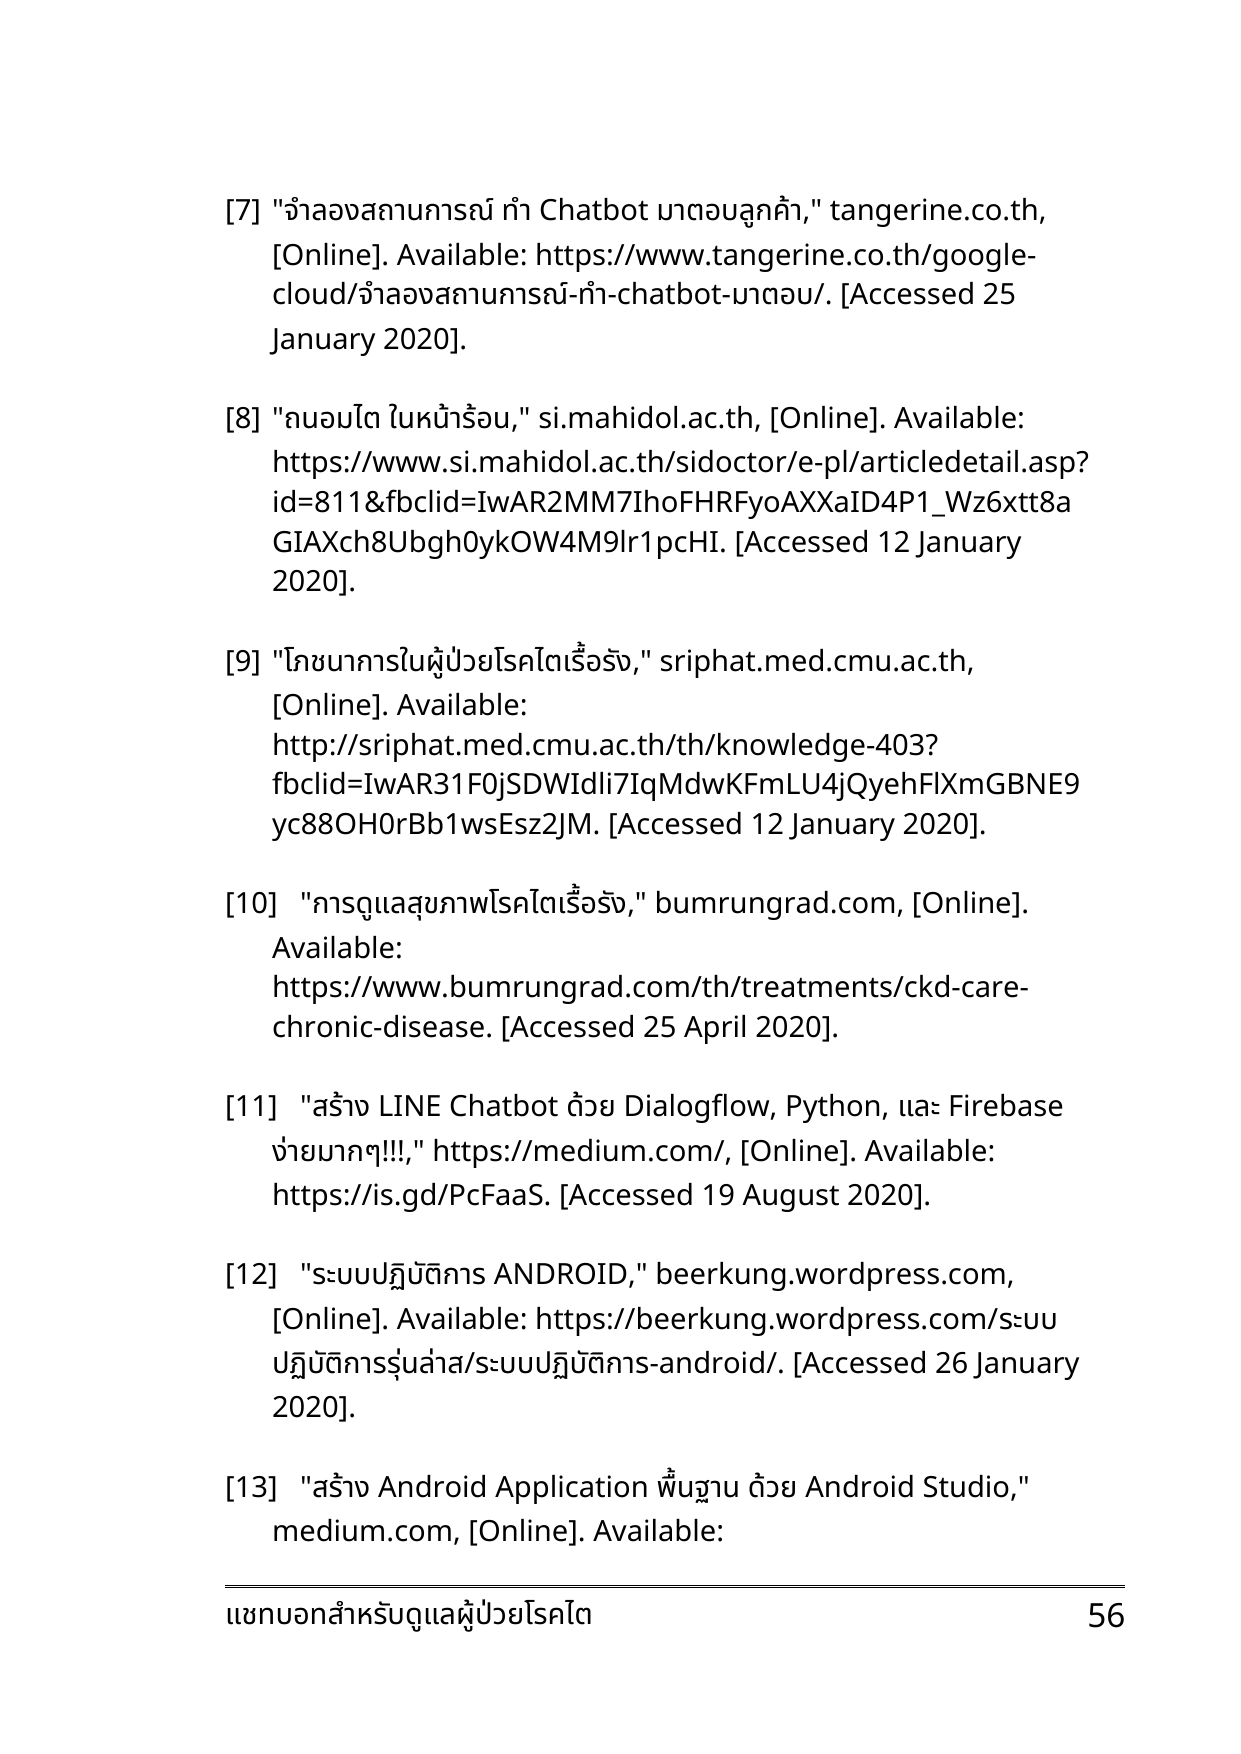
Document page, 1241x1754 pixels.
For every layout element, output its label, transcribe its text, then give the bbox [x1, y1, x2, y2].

list "การดูแลสุขภาพโรคไตเรื้อรัง," bumrungrad.com, [Online]. Available: https://www.bumrungrad.com/th/treatments/ckd-care-chronic-disease. [Accessed 25 April 2020]. [225, 883, 1090, 1046]
list "สร้าง LINE Chatbot ด้วย Dialogflow, Python, และ Firebase ง่ายมากๆ!!!," https://medium.com/, [Online]. Available: https://is.gd/PcFaaS. [Accessed 19 August 2020]. [225, 1086, 1090, 1214]
list "ระบบปฏิบัติการ ANDROID," beerkung.wordpress.com, [Online]. Available: https://beerkung.wordpress.com/ระบบปฏิบัติการรุ่นล่าส/ระบบปฏิบัติการ-android/. [Accessed 26 January 2020]. [225, 1254, 1090, 1426]
list "จำลองสถานการณ์ ทำ Chatbot มาตอบลูกค้า," tangerine.co.th, [Online]. Available: https://www.tangerine.co.th/google-cloud/จำลองสถานการณ์-ทำ-chatbot-มาตอบ/. [Accessed 25 January 2020]. [225, 190, 1090, 358]
list "ถนอมไต ในหน้าร้อน," si.mahidol.ac.th, [Online]. Available: https://www.si.mahidol.ac.th/sidoctor/e-pl/articledetail.asp?id=811&fbclid=IwAR2MM7IhoFHRFyoAXXaID4P1_Wz6xtt8aGIAXch8Ubgh0ykOW4M9lr1pcHI. [Accessed 12 January 2020]. [225, 397, 1090, 600]
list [225, 1466, 1090, 1550]
list "โภชนาการในผู้ป่วยโรคไตเรื้อรัง," sriphat.med.cmu.ac.th, [Online]. Available: http://sriphat.med.cmu.ac.th/th/knowledge-403?fbclid=IwAR31F0jSDWIdli7IqMdwKFmLU4jQyehFlXmGBNE9yc88OH0rBb1wsEsz2JM. [Accessed 12 January 2020]. [225, 640, 1090, 843]
